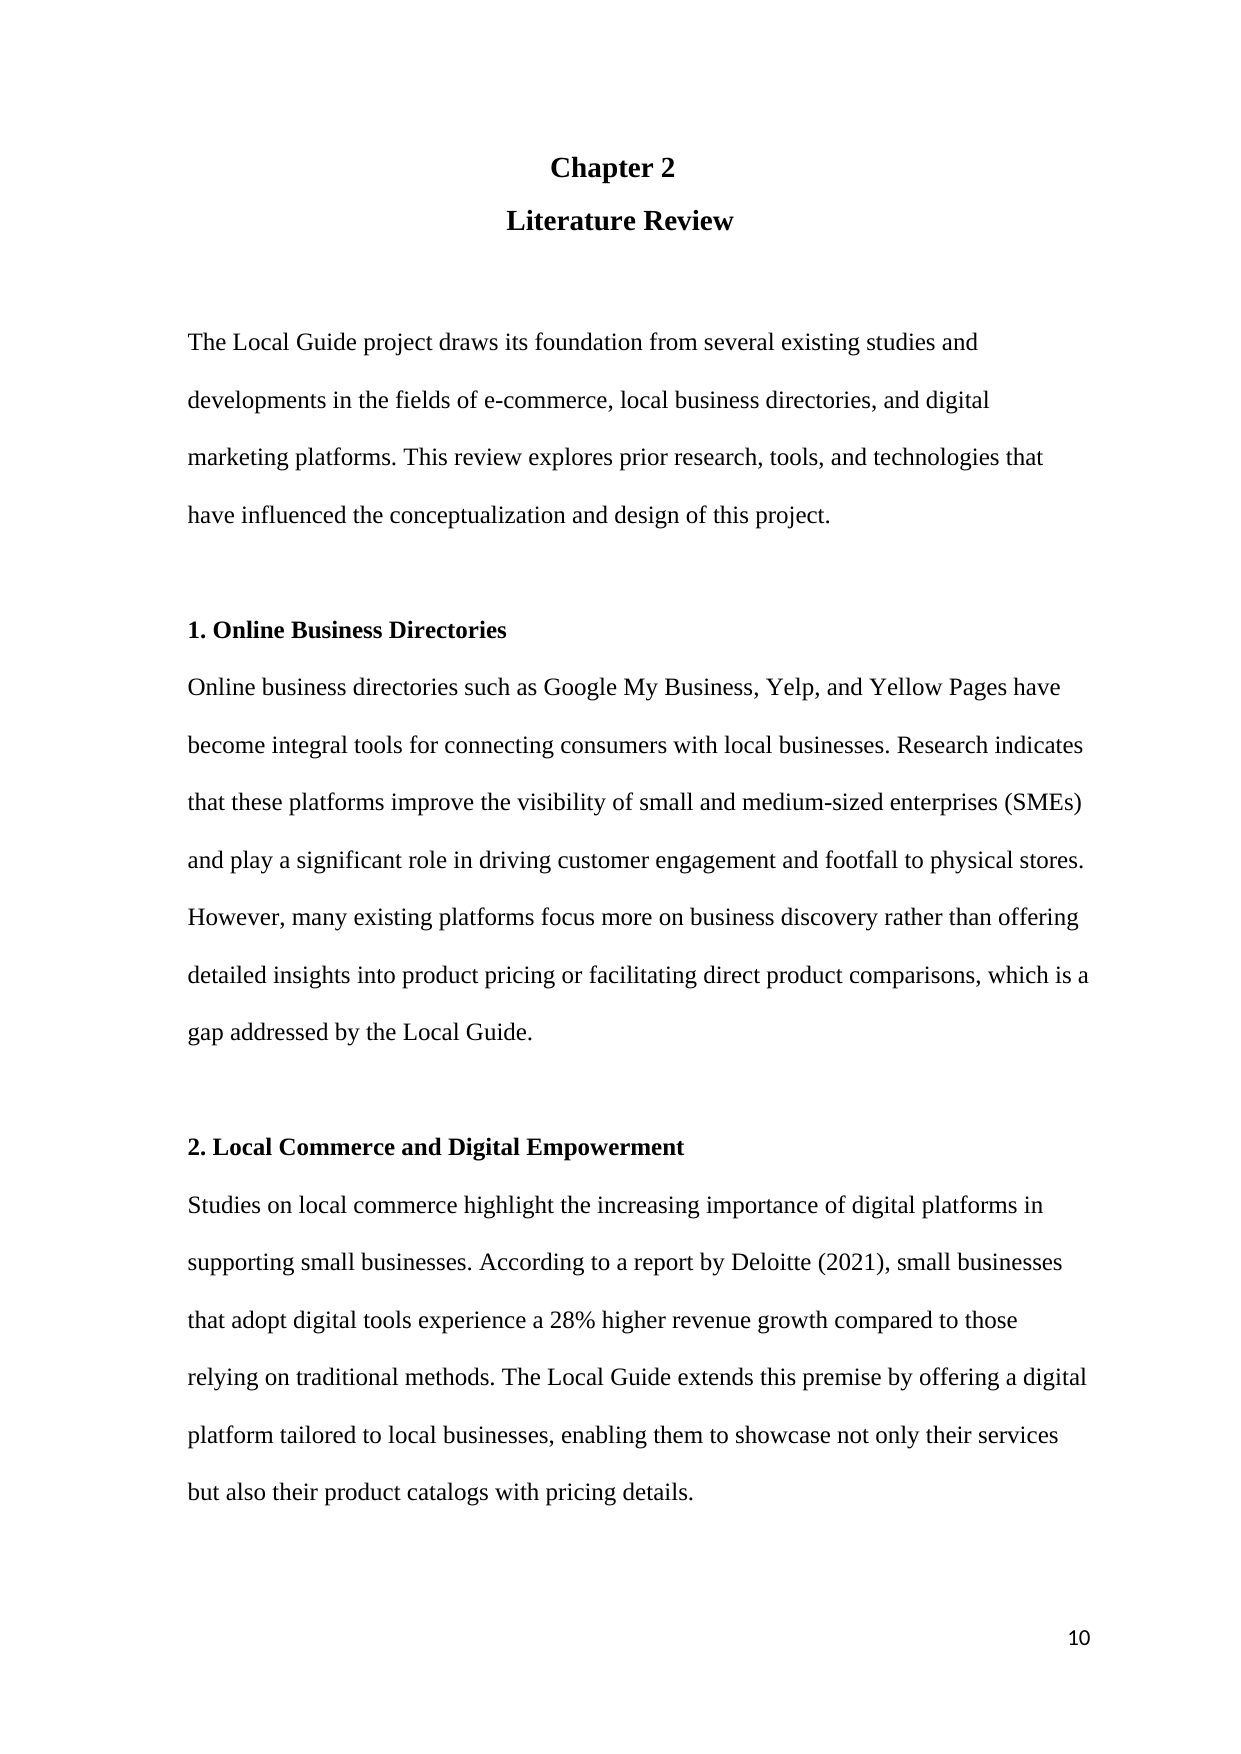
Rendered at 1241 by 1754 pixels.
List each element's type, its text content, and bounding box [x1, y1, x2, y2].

list 1. Online Business Directories [187, 615, 1090, 643]
text Chapter 2 [150, 150, 1090, 183]
list The Local Guide project draws its foundation from several existing studies and developments in the fields of e-commerce, local business directories, and digital marketing platforms. This review explores prior research, tools, and technologies that have influenced the conceptualization and design of this project. [187, 327, 1090, 528]
list Online business directories such as Google My Business, Yelp, and Yellow Pages have become integral tools for connecting consumers with local businesses. Research indicates that these platforms improve the visibility of small and medium-sized enterprises (SMEs) and play a significant role in driving customer engagement and footfall to physical stores. However, many existing platforms focus more on business discovery rather than offering detailed insights into product pricing or facilitating direct product comparisons, which is a gap addressed by the Local Guide. [187, 672, 1090, 1046]
list 2. Local Commerce and Digital Empowerment [187, 1132, 1090, 1161]
list Studies on local commerce highlight the increasing importance of digital platforms in supporting small businesses. According to a report by Deloitte (2021), small businesses that adopt digital tools experience a 28% higher revenue growth compared to those relying on traditional methods. The Local Guide extends this premise by offering a digital platform tailored to local businesses, enabling them to showcase not only their services but also their product catalogs with pricing details. [187, 1190, 1090, 1506]
text Literature Review [150, 203, 1090, 236]
